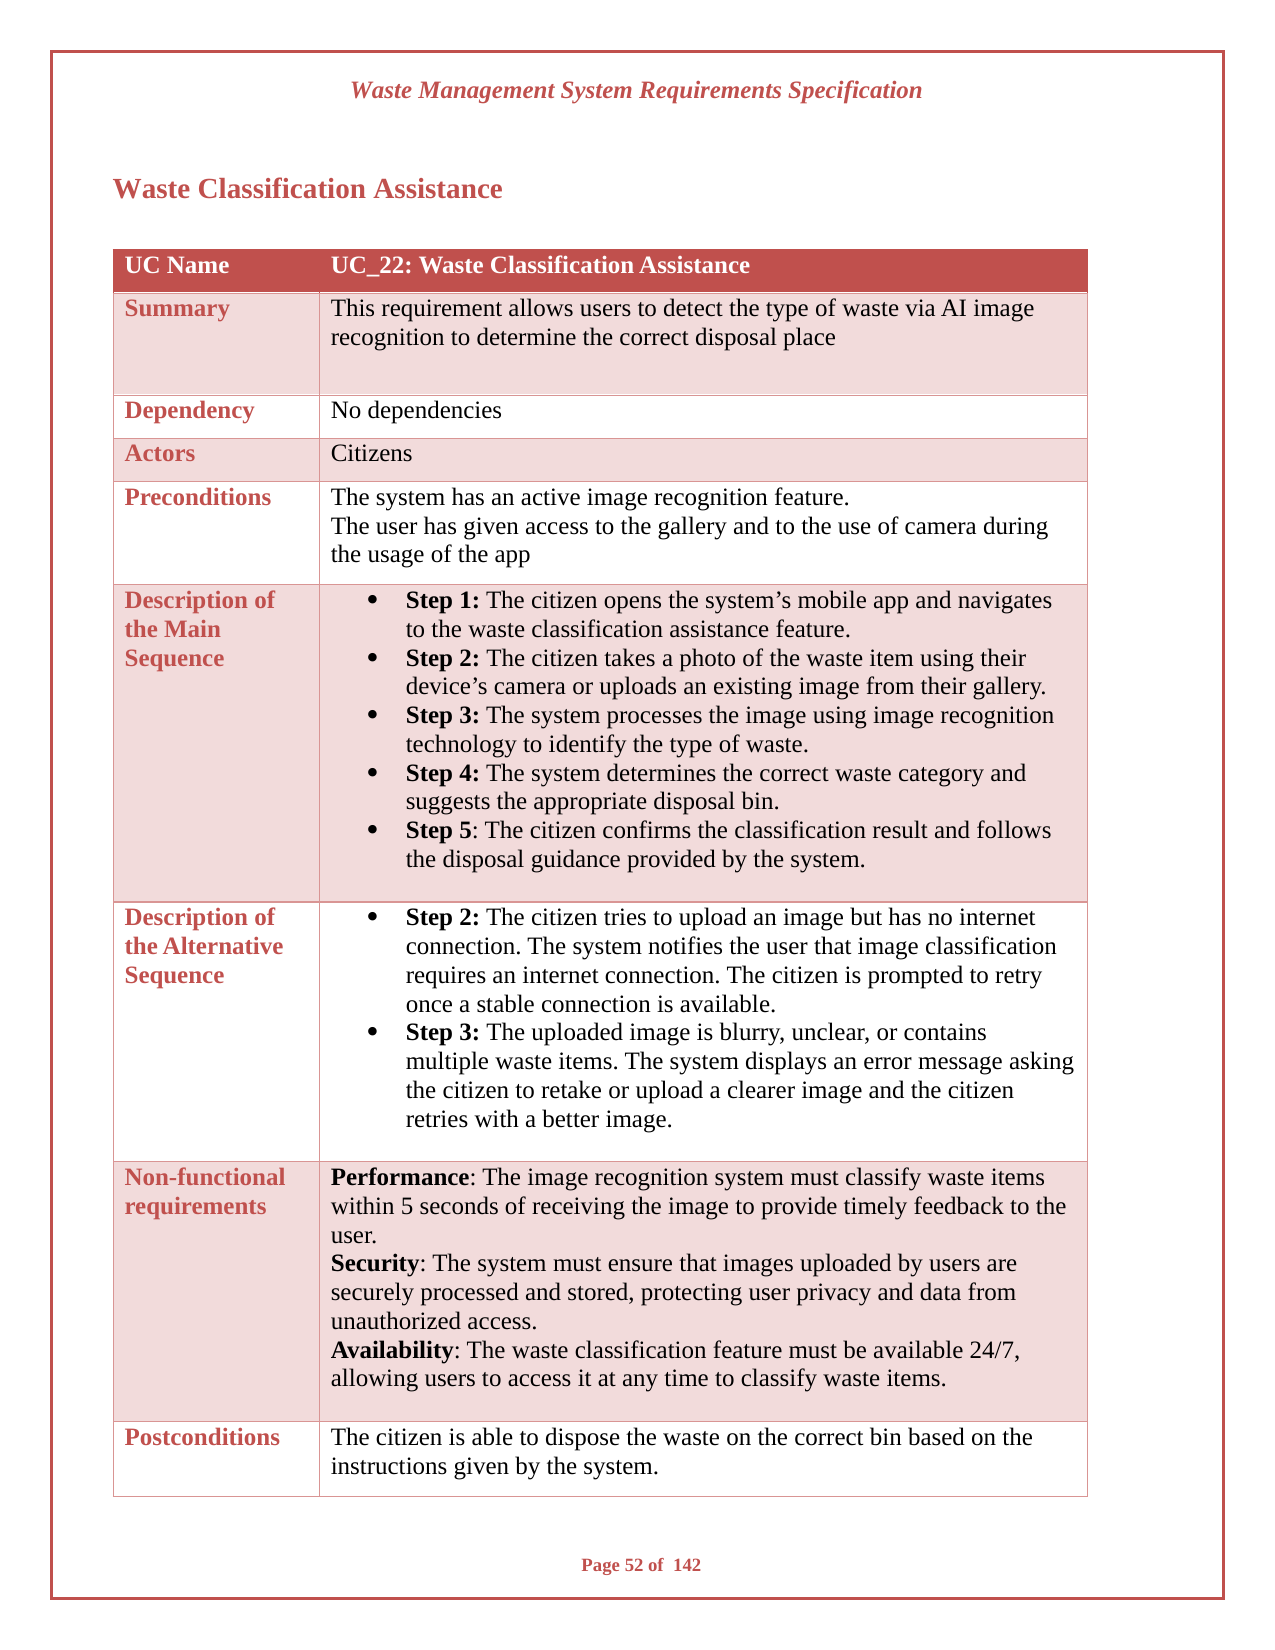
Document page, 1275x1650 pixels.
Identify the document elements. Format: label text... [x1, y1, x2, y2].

table_header UC Name [114, 250, 319, 292]
table_cell Actors [114, 439, 319, 481]
table_cell No dependencies [320, 396, 1087, 437]
table_cell Non-functional requirements [114, 1162, 319, 1421]
table_cell Performance: The image recognition system must classify waste items within 5 seconds of receiving the image to provide timely feedback to the user. Security: The system must ensure that images uploaded by users are securely processed and stored, protecting user privacy and data from unauthorized access. Availability: The waste classification feature must be available 24/7, allowing users to access it at any time to classify waste items. [320, 1162, 1087, 1421]
table_cell Postconditions [114, 1422, 319, 1496]
table_cell The citizen is able to dispose the waste on the correct bin based on the instructions given by the system. [320, 1422, 1087, 1496]
table_cell Step 2: The citizen tries to upload an image but has no internet connection. The system notifies the user that image classification requires an internet connection. The citizen is prompted to retry once a stable connection is available. Step 3: The uploaded image is blurry, unclear, or contains multiple waste items. The system displays an error message asking the citizen to retake or upload a clearer image and the citizen retries with a better image. [320, 903, 1087, 1161]
table_header UC_22: Waste Classification Assistance [320, 250, 1087, 292]
table_cell This requirement allows users to detect the type of waste via AI image recognition to determine the correct disposal place [320, 294, 1087, 394]
table_cell Preconditions [114, 482, 319, 584]
table_cell Description of the Main Sequence [114, 585, 319, 901]
table_cell The system has an active image recognition feature. The user has given access to the gallery and to the use of camera during the usage of the app [320, 482, 1087, 584]
table_cell Description of the Alternative Sequence [114, 903, 319, 1161]
table_cell Dependency [114, 396, 319, 437]
table_cell Summary [114, 294, 319, 394]
table_cell Citizens [320, 439, 1087, 481]
text Waste Classification Assistance [112, 171, 1162, 204]
table_cell Step 1: The citizen opens the system’s mobile app and navigates to the waste classification assistance feature. Step 2: The citizen takes a photo of the waste item using their device’s camera or uploads an existing image from their gallery. Step 3: The system processes the image using image recognition technology to identify the type of waste. Step 4: The system determines the correct waste category and suggests the appropriate disposal bin. Step 5: The citizen confirms the classification result and follows the disposal guidance provided by the system. [320, 585, 1087, 901]
